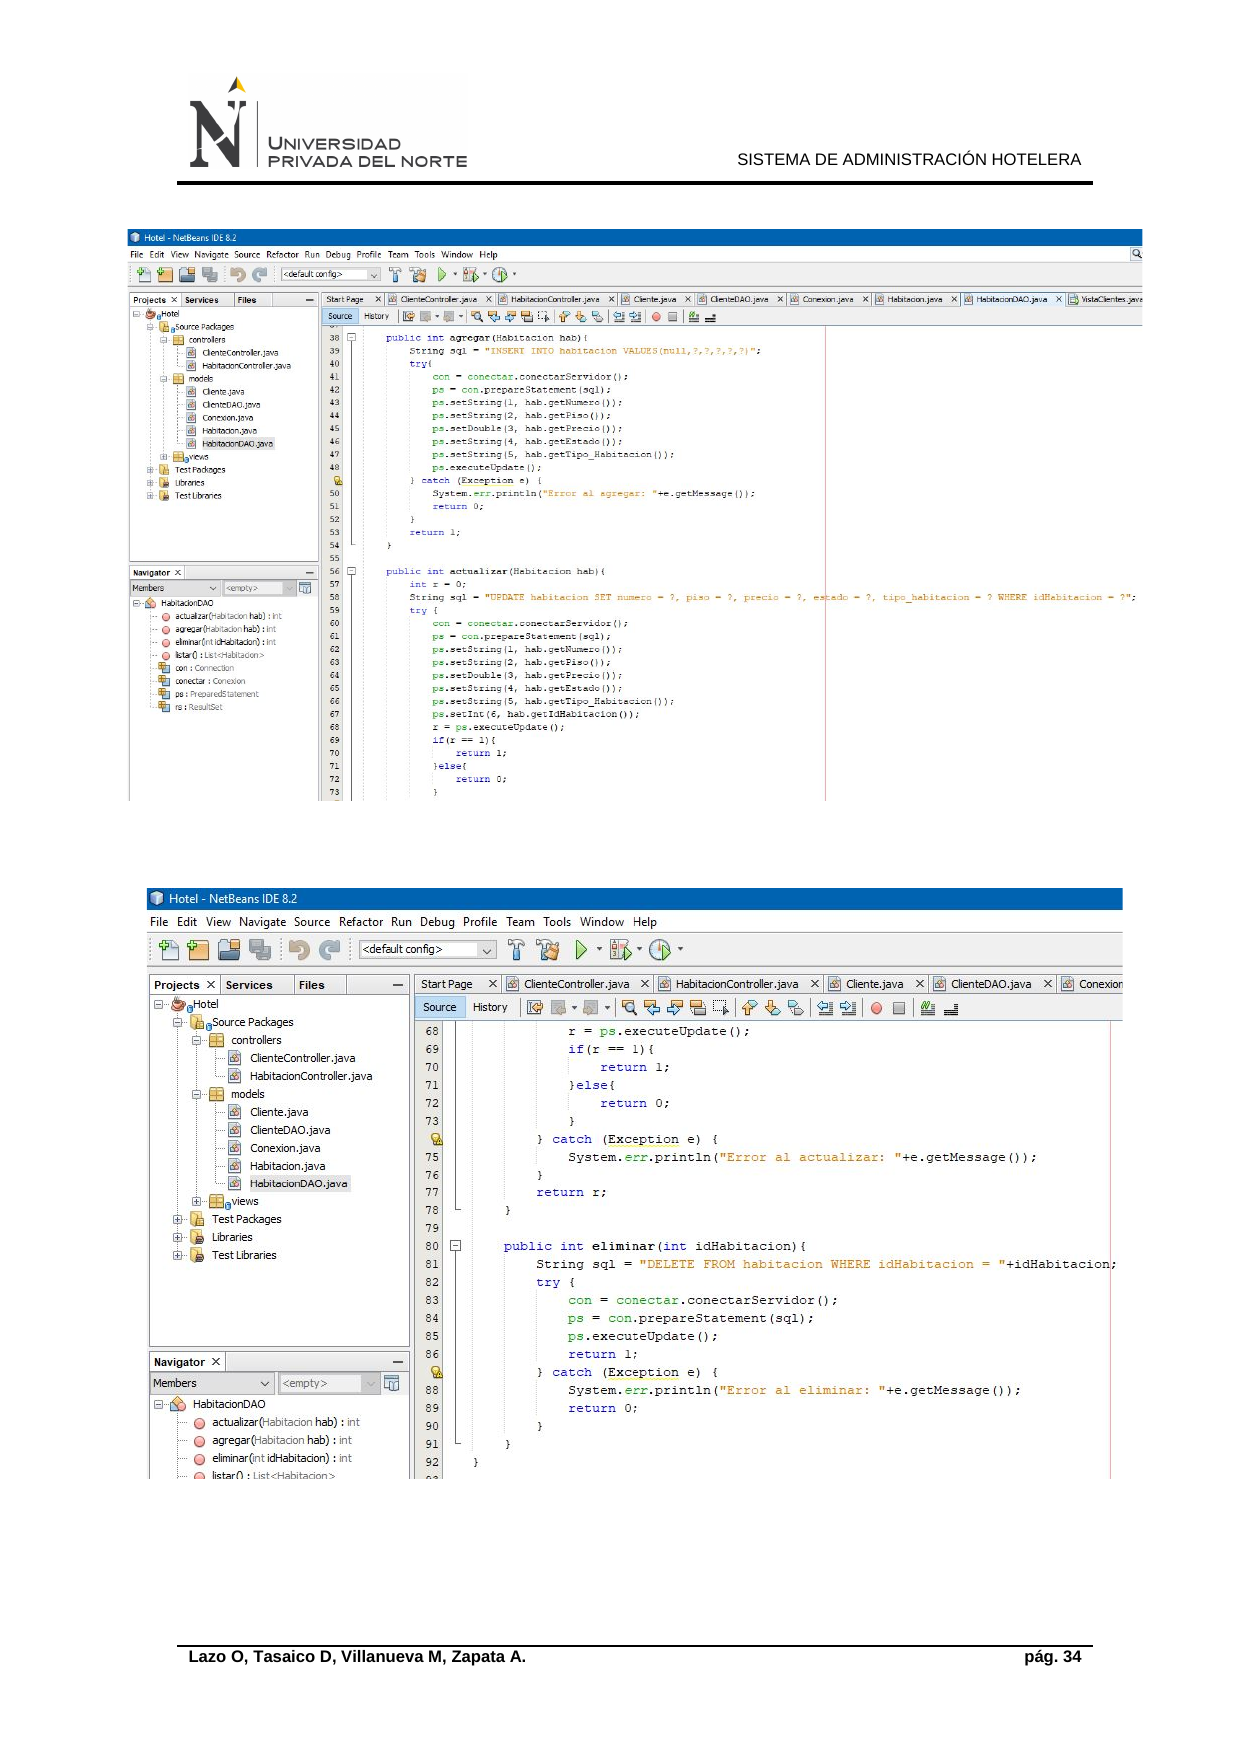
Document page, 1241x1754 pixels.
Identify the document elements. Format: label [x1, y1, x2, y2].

picture [127, 229, 1143, 801]
picture [188, 73, 469, 169]
picture [146, 888, 1123, 1479]
